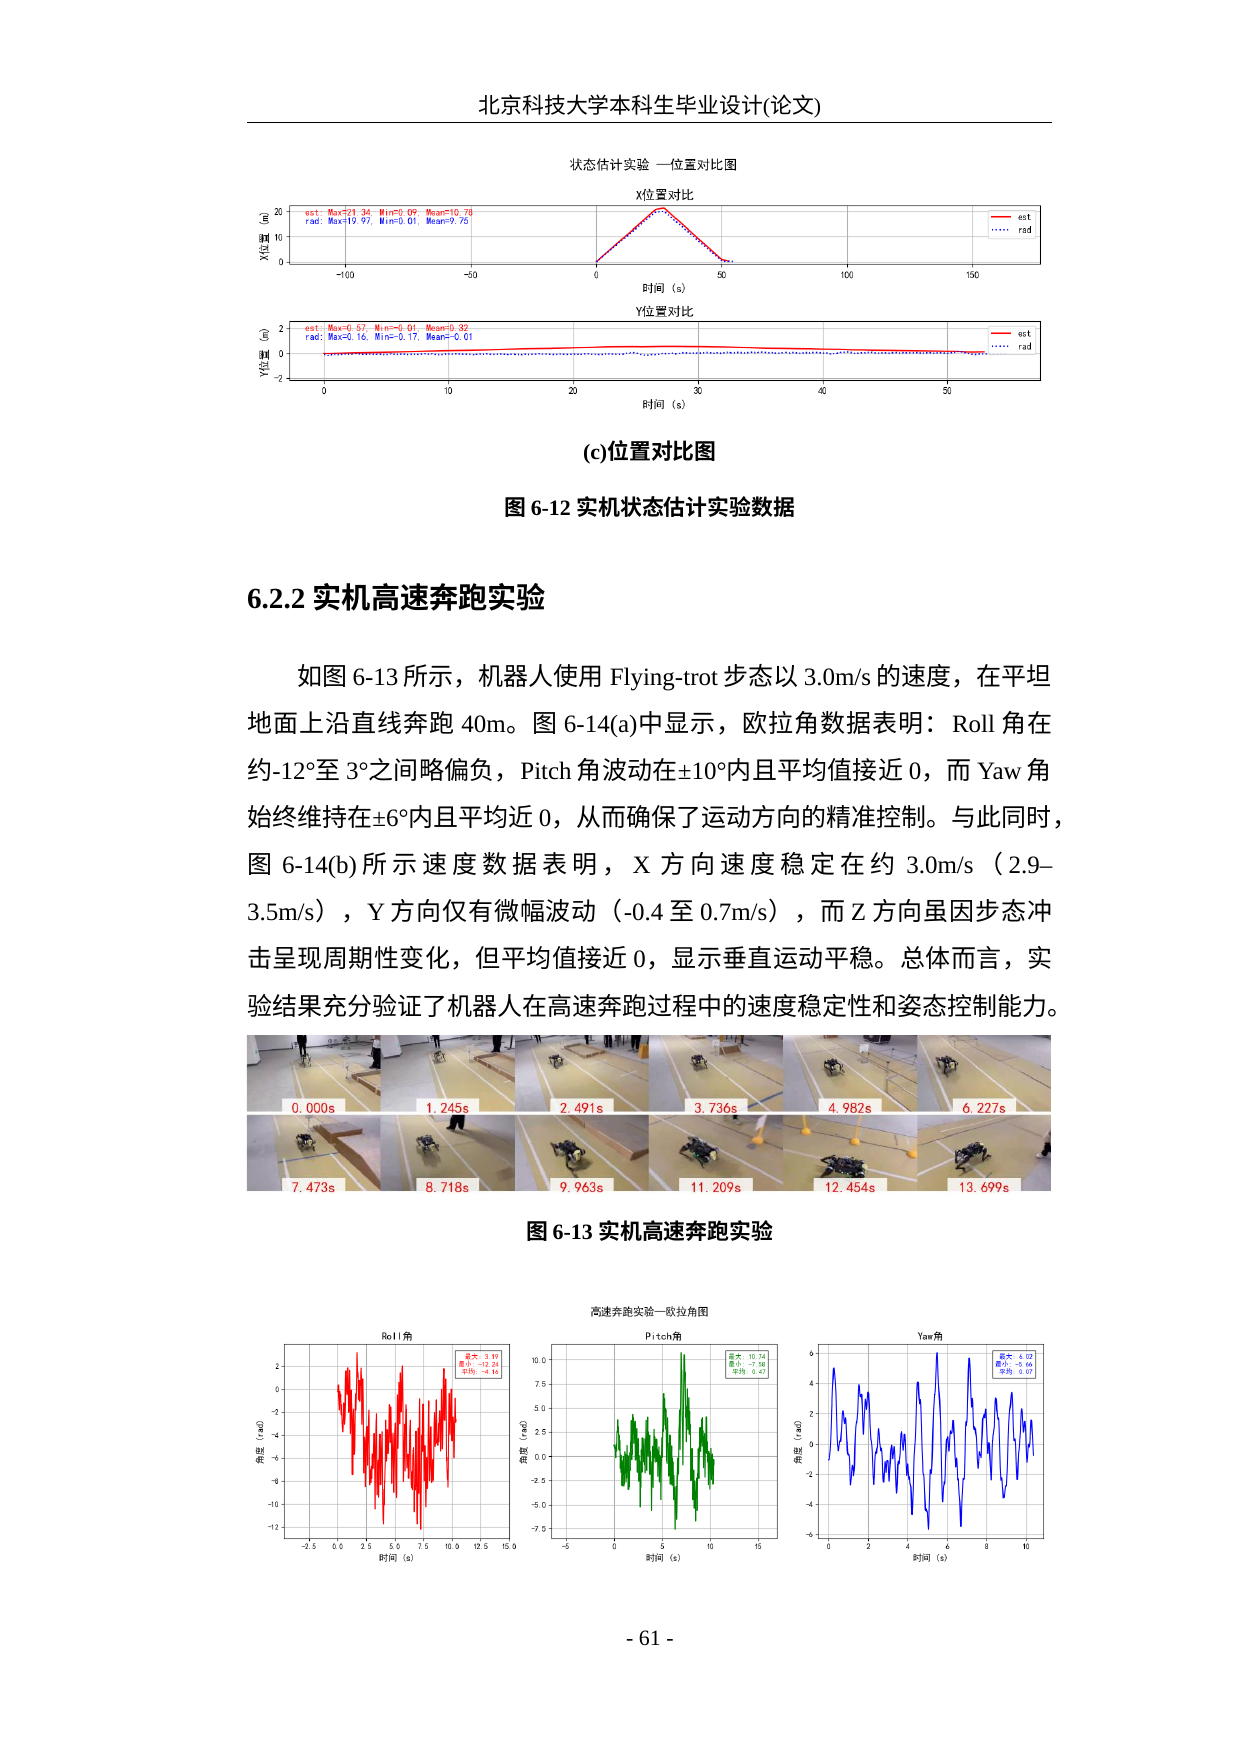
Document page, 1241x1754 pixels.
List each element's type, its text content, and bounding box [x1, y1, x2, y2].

table_cell (c)位置对比图 [236, 432, 1064, 477]
table_header [236, 1299, 1064, 1581]
text 实机高速奔跑实验 [247, 574, 1052, 617]
text 如图6-13所示，机器人使用Flying-trot步态以3.0m/s的速度，在平坦地面上沿直线奔跑40m。图6-14(a)中显示，欧拉角数据表明：Roll角在约-12°至3°之间略偏负，Pitch角波动在±10°内且平均值接近0，而Yaw角始终维持在±6°内且平均近0，从而确保了运动方向的精准控制。与此同时，图6-14(b)所示速度数据表明，X方向速度稳定在约3.0m/s（2.9–3.5m/s），Y方向仅有微幅波动（-0.4至0.7m/s），而Z方向虽因步态冲击呈现周期性变化，但平均值接近0，显示垂直运动平稳。总体而言，实验结果充分验证了机器人在高速奔跑过程中的速度稳定性和姿态控制能力。 [247, 656, 1052, 1022]
text 图6-13 实机高速奔跑实验 [247, 1214, 1052, 1246]
table_cell [236, 150, 1064, 432]
text 图6-12 实机状态估计实验数据 [247, 489, 1052, 521]
picture [246, 1035, 1051, 1194]
picture [246, 1301, 1053, 1571]
picture [247, 152, 1052, 421]
